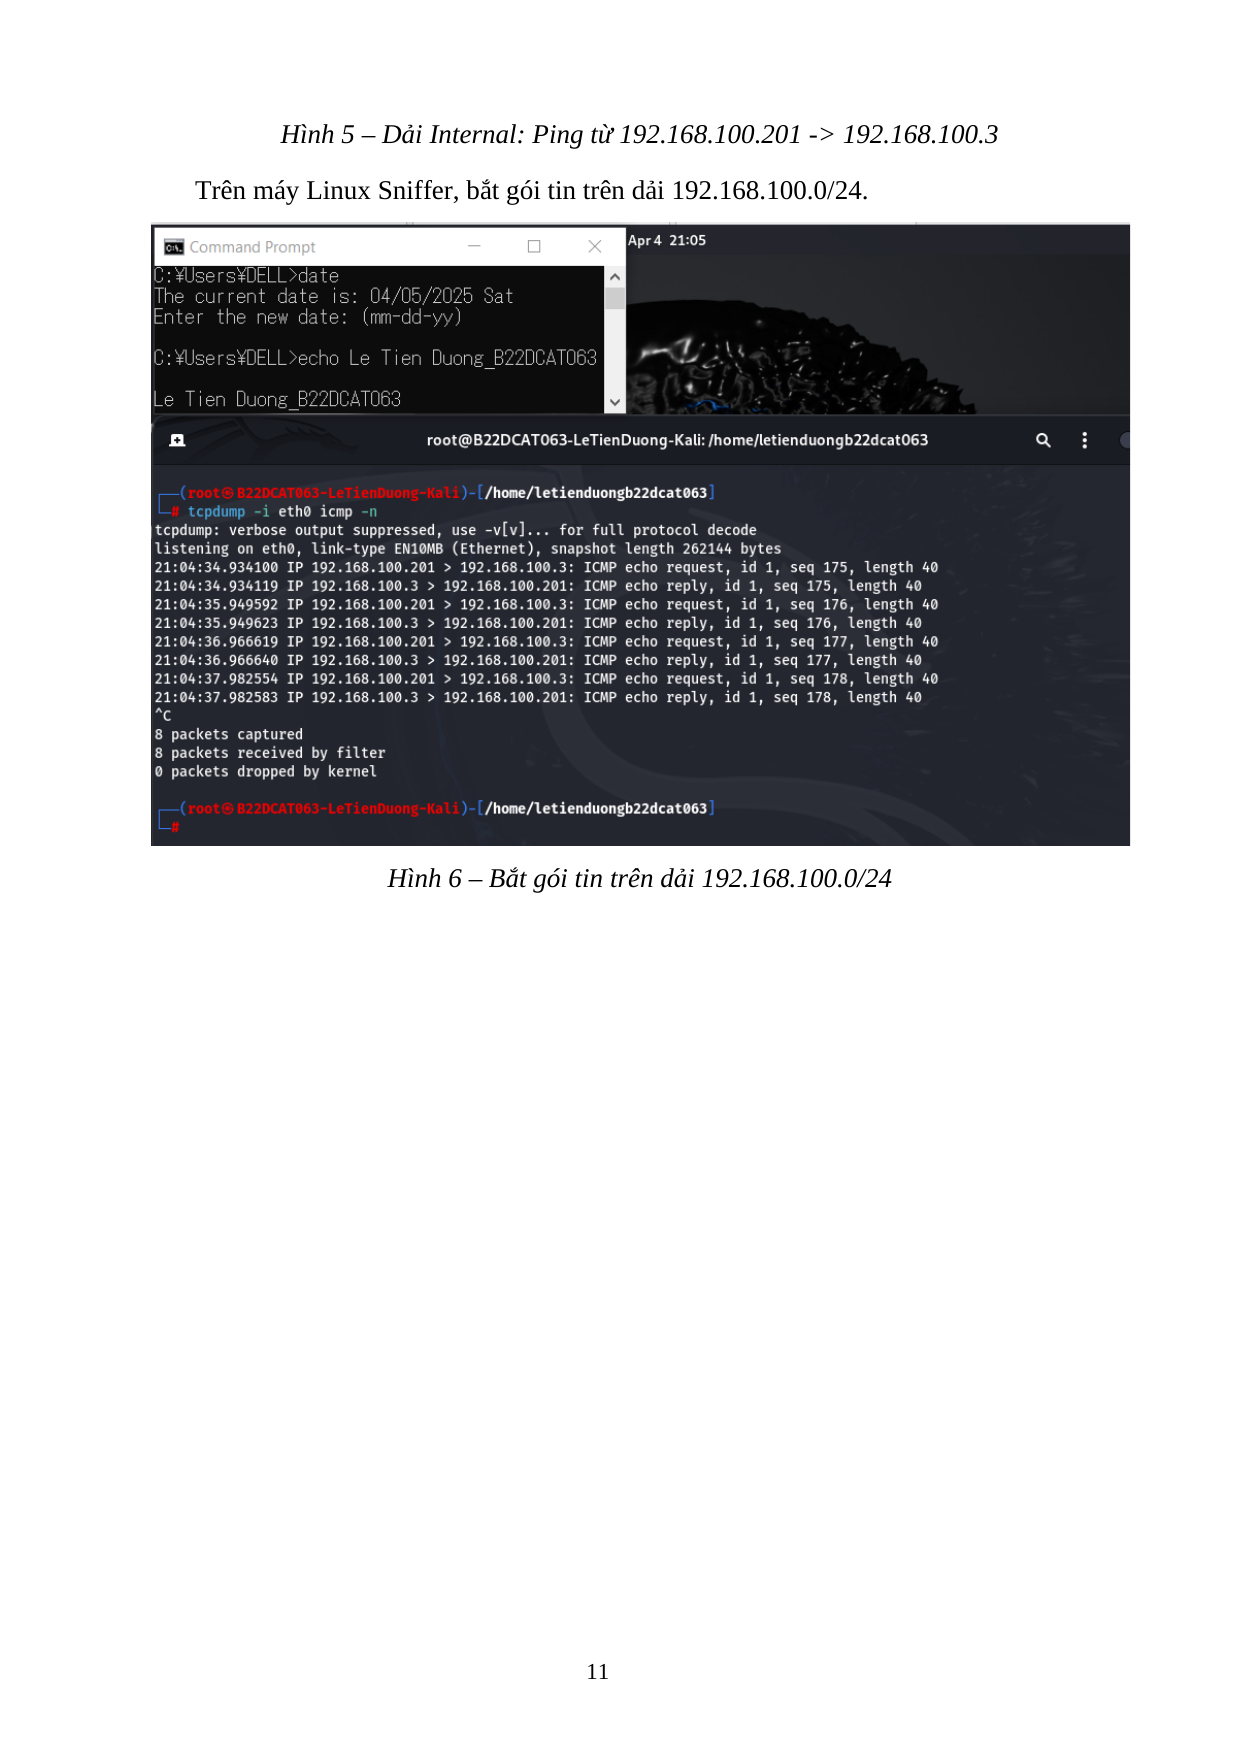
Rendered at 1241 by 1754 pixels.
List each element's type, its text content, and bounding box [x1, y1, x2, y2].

text – Dải Internal: Ping từ 192.168.100.201 -> 192.168.100.3 [148, 118, 1134, 149]
text Trên máy Linux Sniffer, bắt gói tin trên dải 192.168.100.0/24. [148, 174, 1134, 205]
picture [151, 222, 1131, 846]
text – Bắt gói tin trên dải 192.168.100.0/24 [148, 863, 1134, 894]
